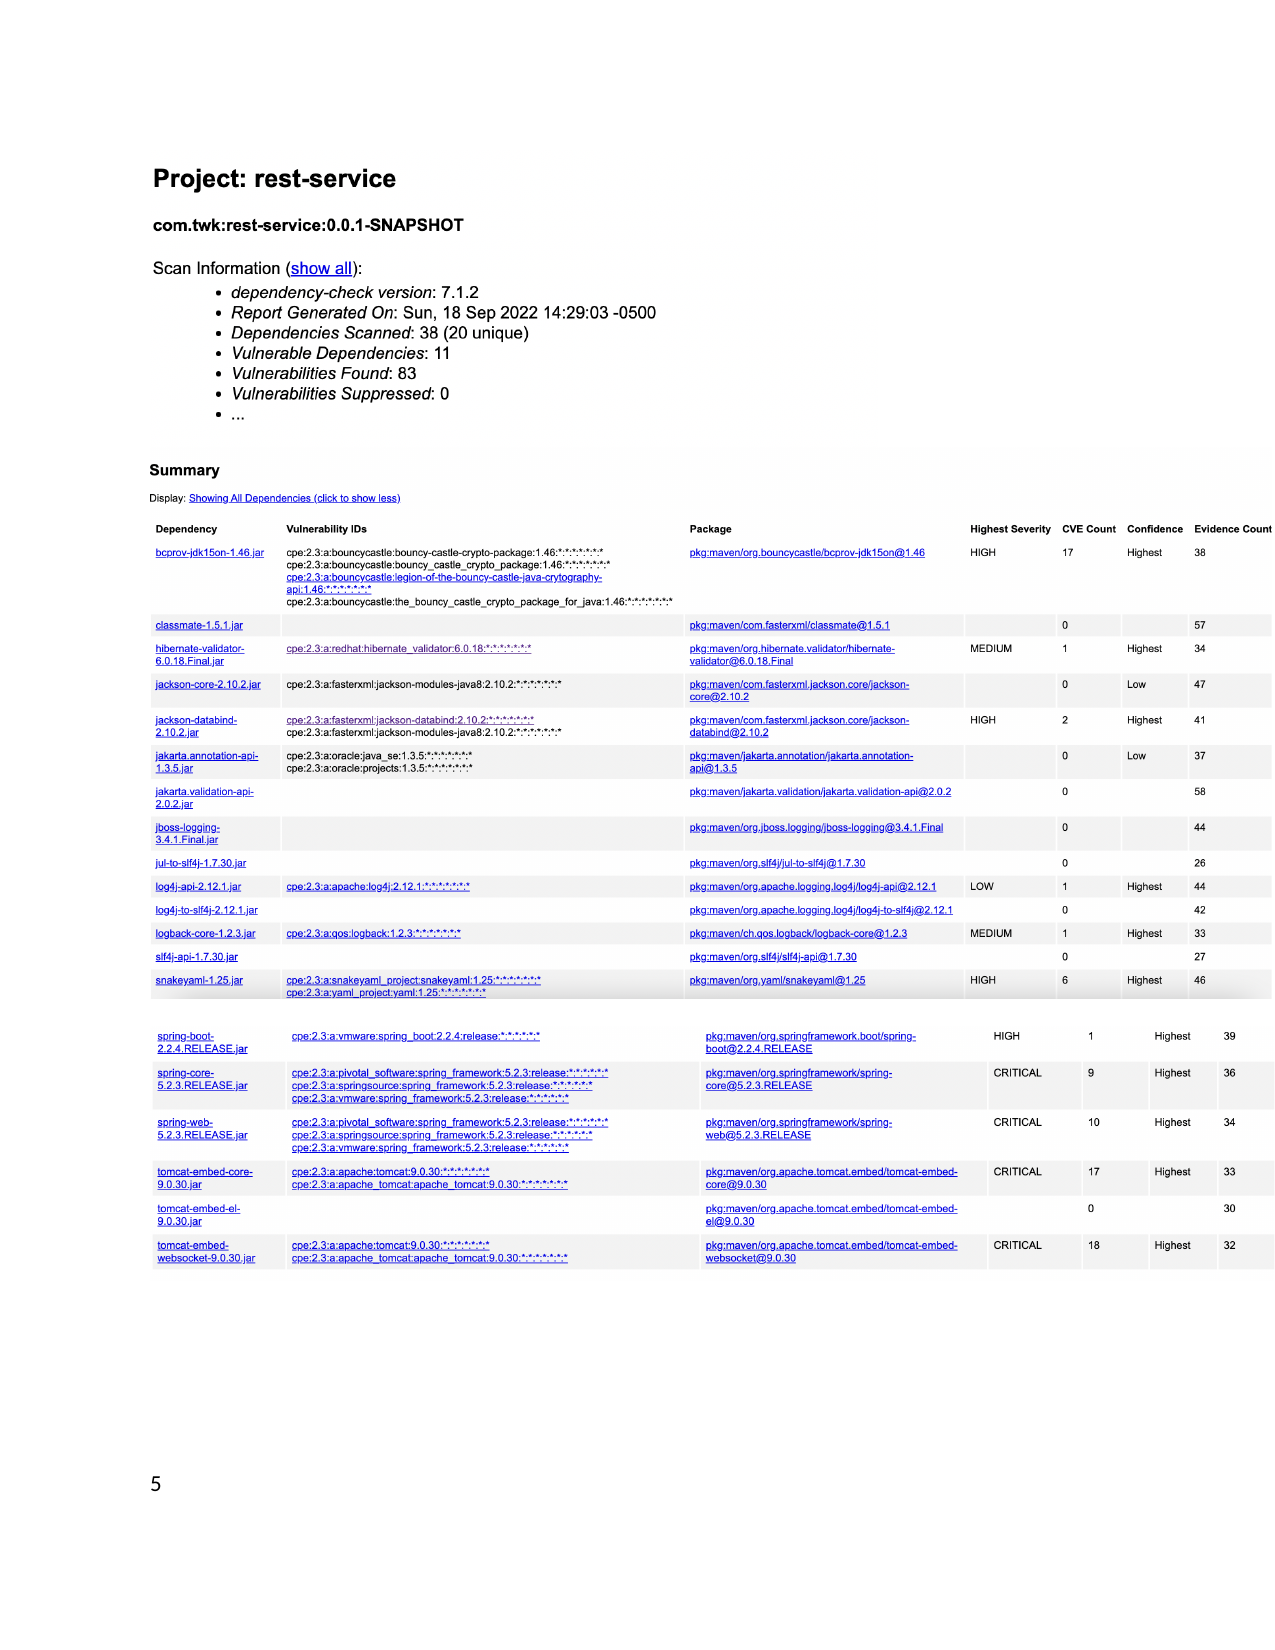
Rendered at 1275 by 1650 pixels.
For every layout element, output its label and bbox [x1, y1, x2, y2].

picture [150, 1026, 1275, 1281]
picture [150, 150, 1272, 999]
